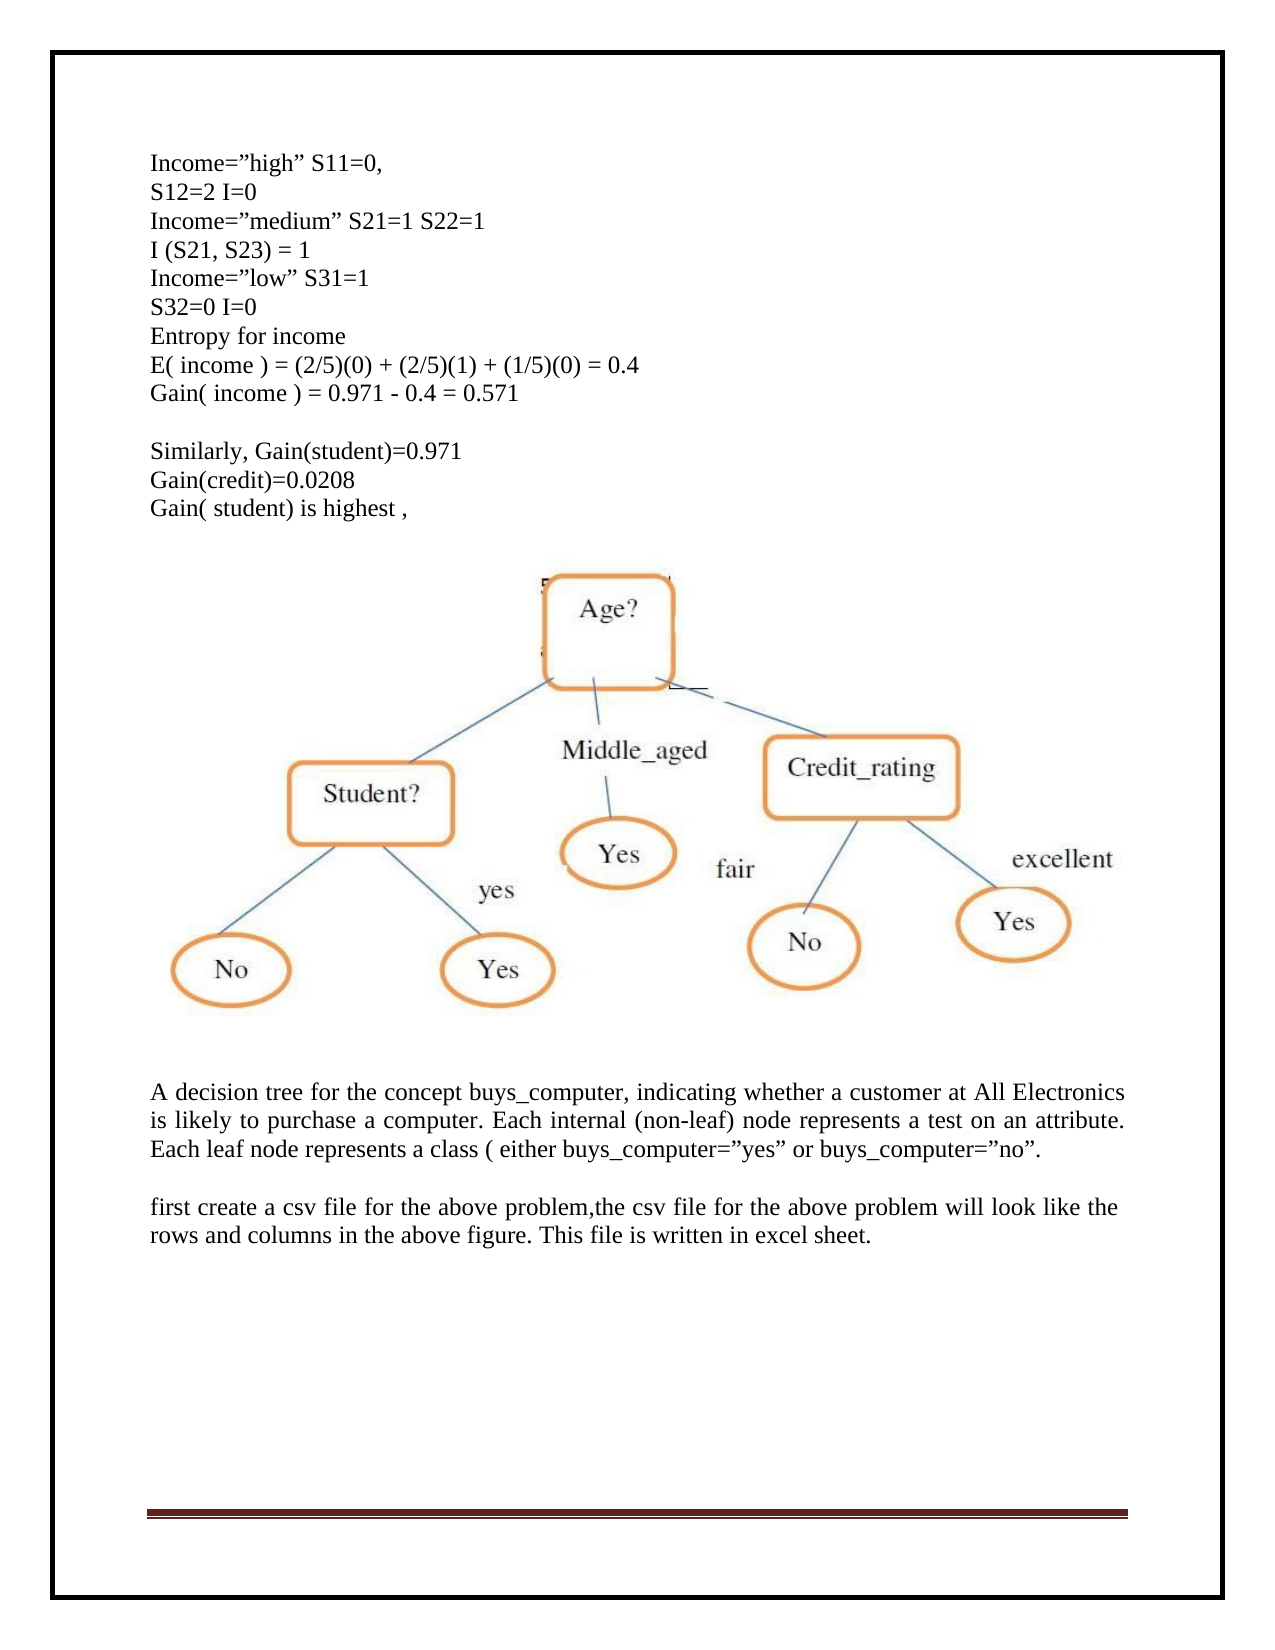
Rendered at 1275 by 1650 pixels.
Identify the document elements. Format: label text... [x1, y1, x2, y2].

text first create a csv file for the above problem,the csv file for the above problem will look like the rows and columns in the above figure. This file is written in excel sheet. [150, 1192, 1120, 1249]
picture [167, 559, 1122, 1016]
text A decision tree for the concept buys_computer, indicating whether a customer at All Electronics is likely to purchase a computer. Each internal (non-leaf) node represents a test on an attribute. Each leaf node represents a class ( either buys_computer=”yes” or buys_computer=”no”. [150, 1077, 1126, 1163]
text Gain( student) is highest , [150, 493, 1204, 522]
text Gain( income ) = 0.971 - 0.4 = 0.571 [150, 378, 1204, 407]
text Similarly, Gain(student)=0.971 Gain(credit)=0.0208 [150, 436, 464, 493]
text Income=”medium” S21=1 S22=1 I (S21, S23) = 1 [150, 206, 485, 263]
text Income=”high” S11=0, S12=2 I=0 [150, 148, 454, 206]
text E( income ) = (2/5)(0) + (2/5)(1) + (1/5)(0) = 0.4 [150, 350, 1204, 378]
text Entropy for income [150, 321, 1204, 350]
text Income=”low” S31=1 S32=0 I=0 [150, 263, 441, 321]
